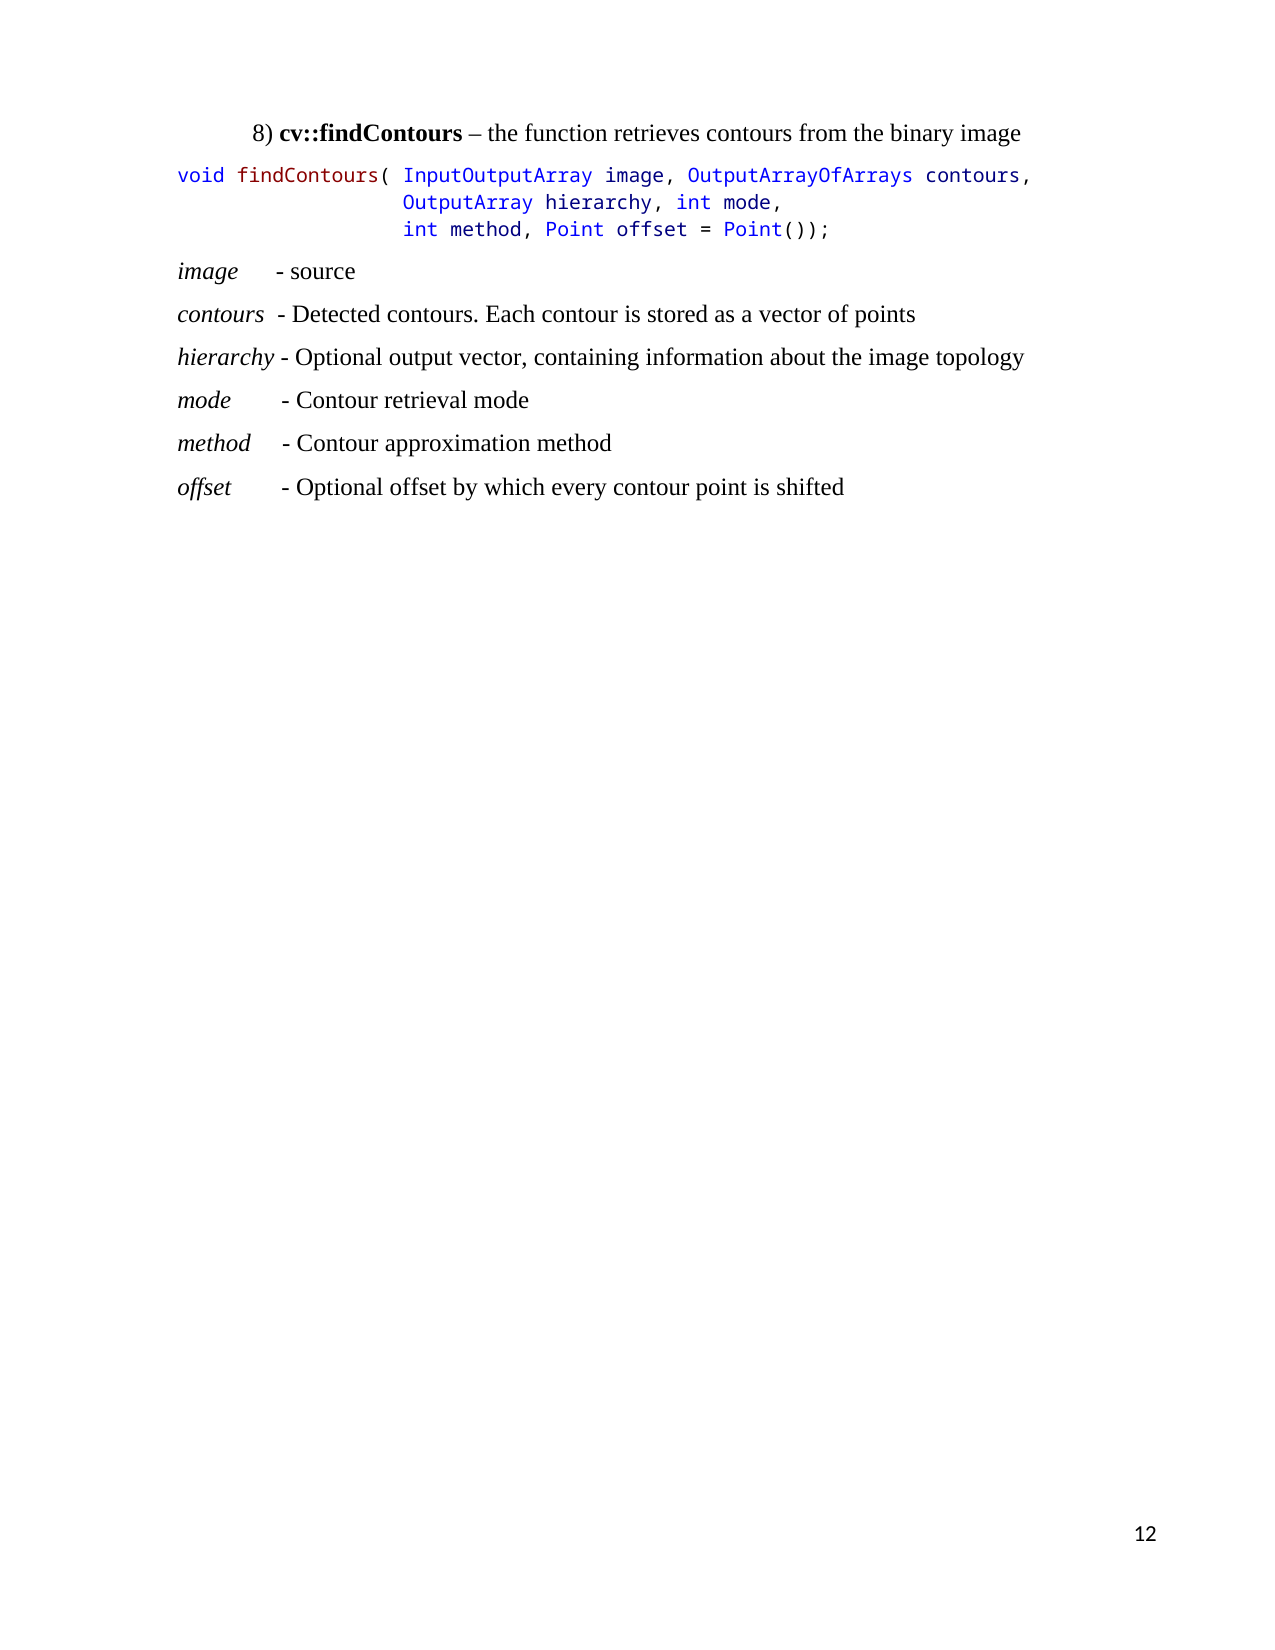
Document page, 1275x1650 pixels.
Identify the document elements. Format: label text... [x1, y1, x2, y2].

text contours - Detected contours. Each contour is stored as a vector of points [177, 299, 1156, 328]
text offset - Optional offset by which every contour point is shifted [177, 472, 1156, 500]
text int method, Point offset = Point()); [177, 216, 1156, 243]
text 8) cv::findContours – the function retrieves contours from the binary image [177, 118, 1156, 147]
text mode - Contour retrieval mode [177, 385, 1156, 414]
text hierarchy - Optional output vector, containing information about the image topology [177, 342, 1156, 371]
text method - Contour approximation method [177, 428, 1156, 457]
text OutputArray hierarchy, int mode, [177, 189, 1156, 216]
text void findContours( InputOutputArray image, OutputArrayOfArrays contours, [177, 162, 1156, 189]
text image - source [177, 256, 1156, 285]
